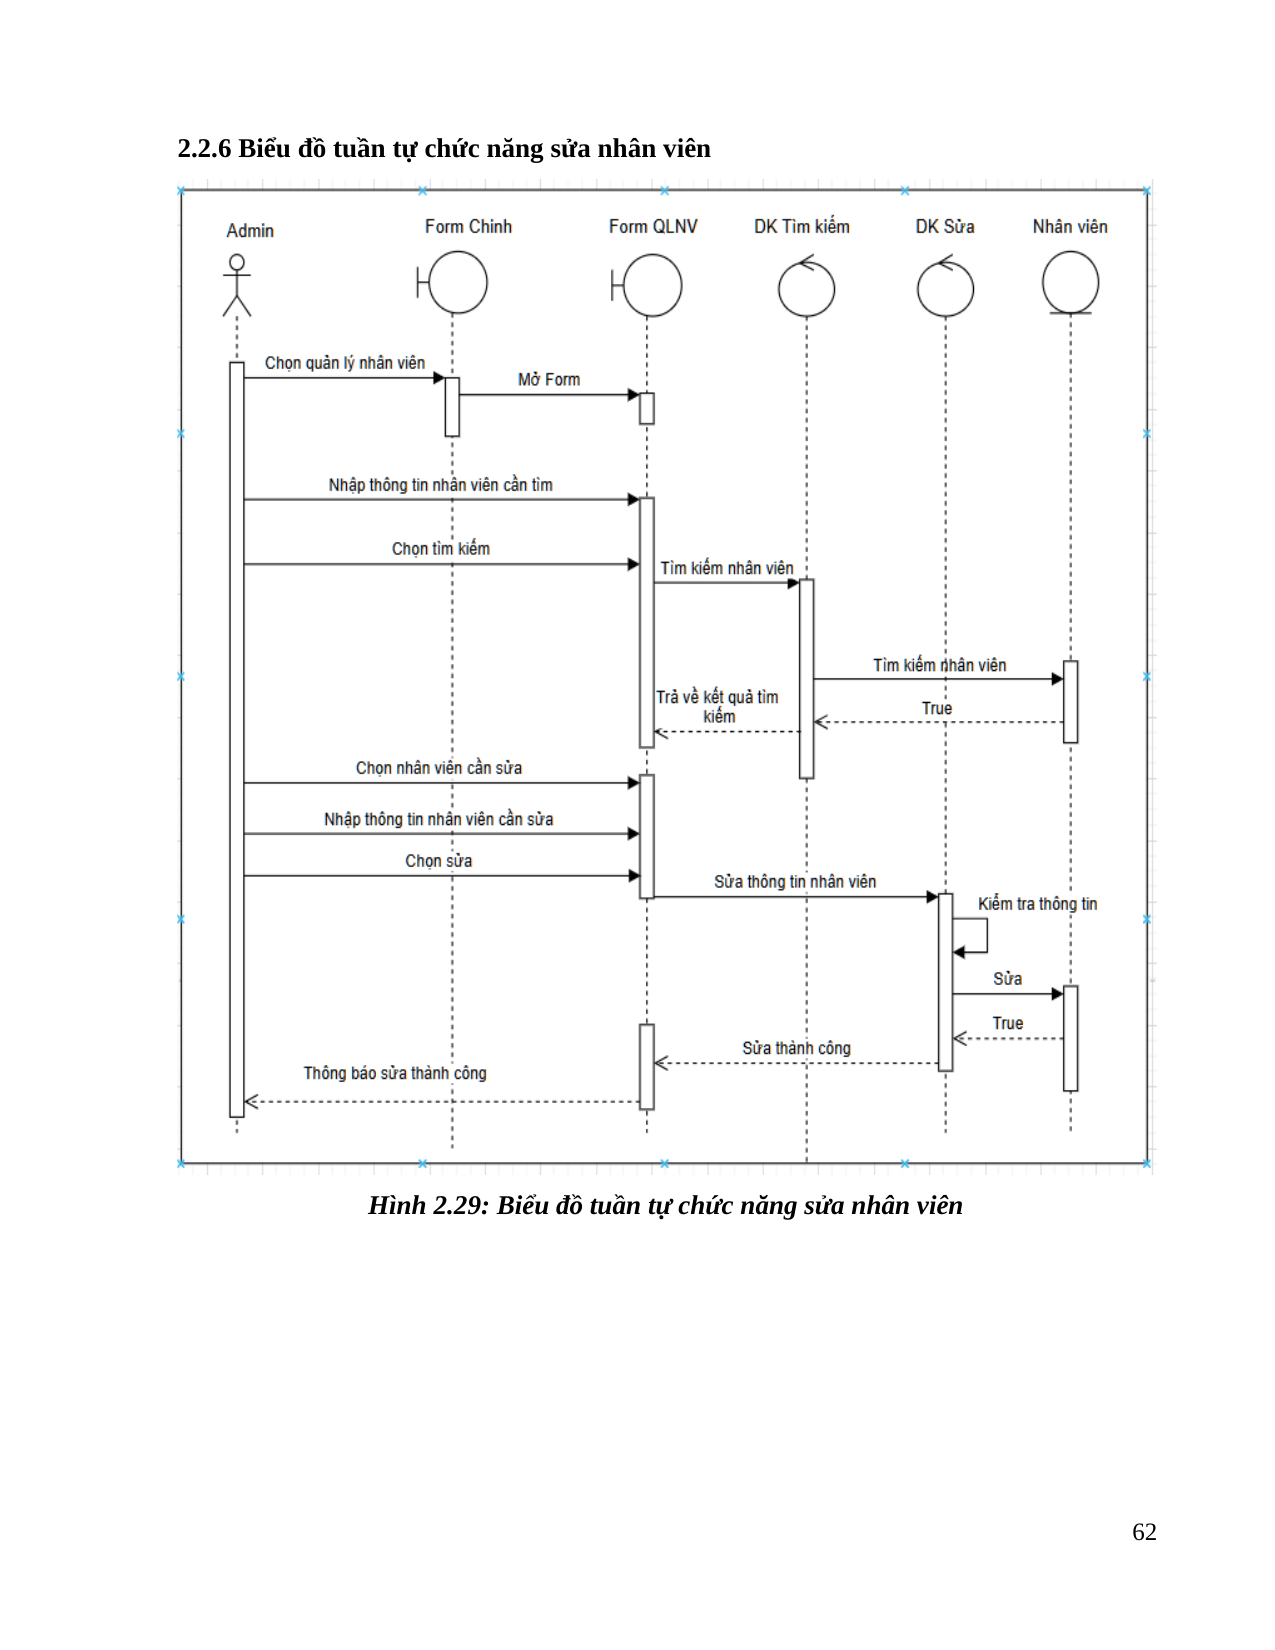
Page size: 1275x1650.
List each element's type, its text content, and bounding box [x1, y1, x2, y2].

subtitle 2.2.6 Biểu đồ tuần tự chức năng sửa nhân viên [177, 132, 1157, 164]
picture [177, 179, 1157, 1175]
text Hình 2.29: Biểu đồ tuần tự chức năng sửa nhân viên [177, 1189, 1157, 1221]
